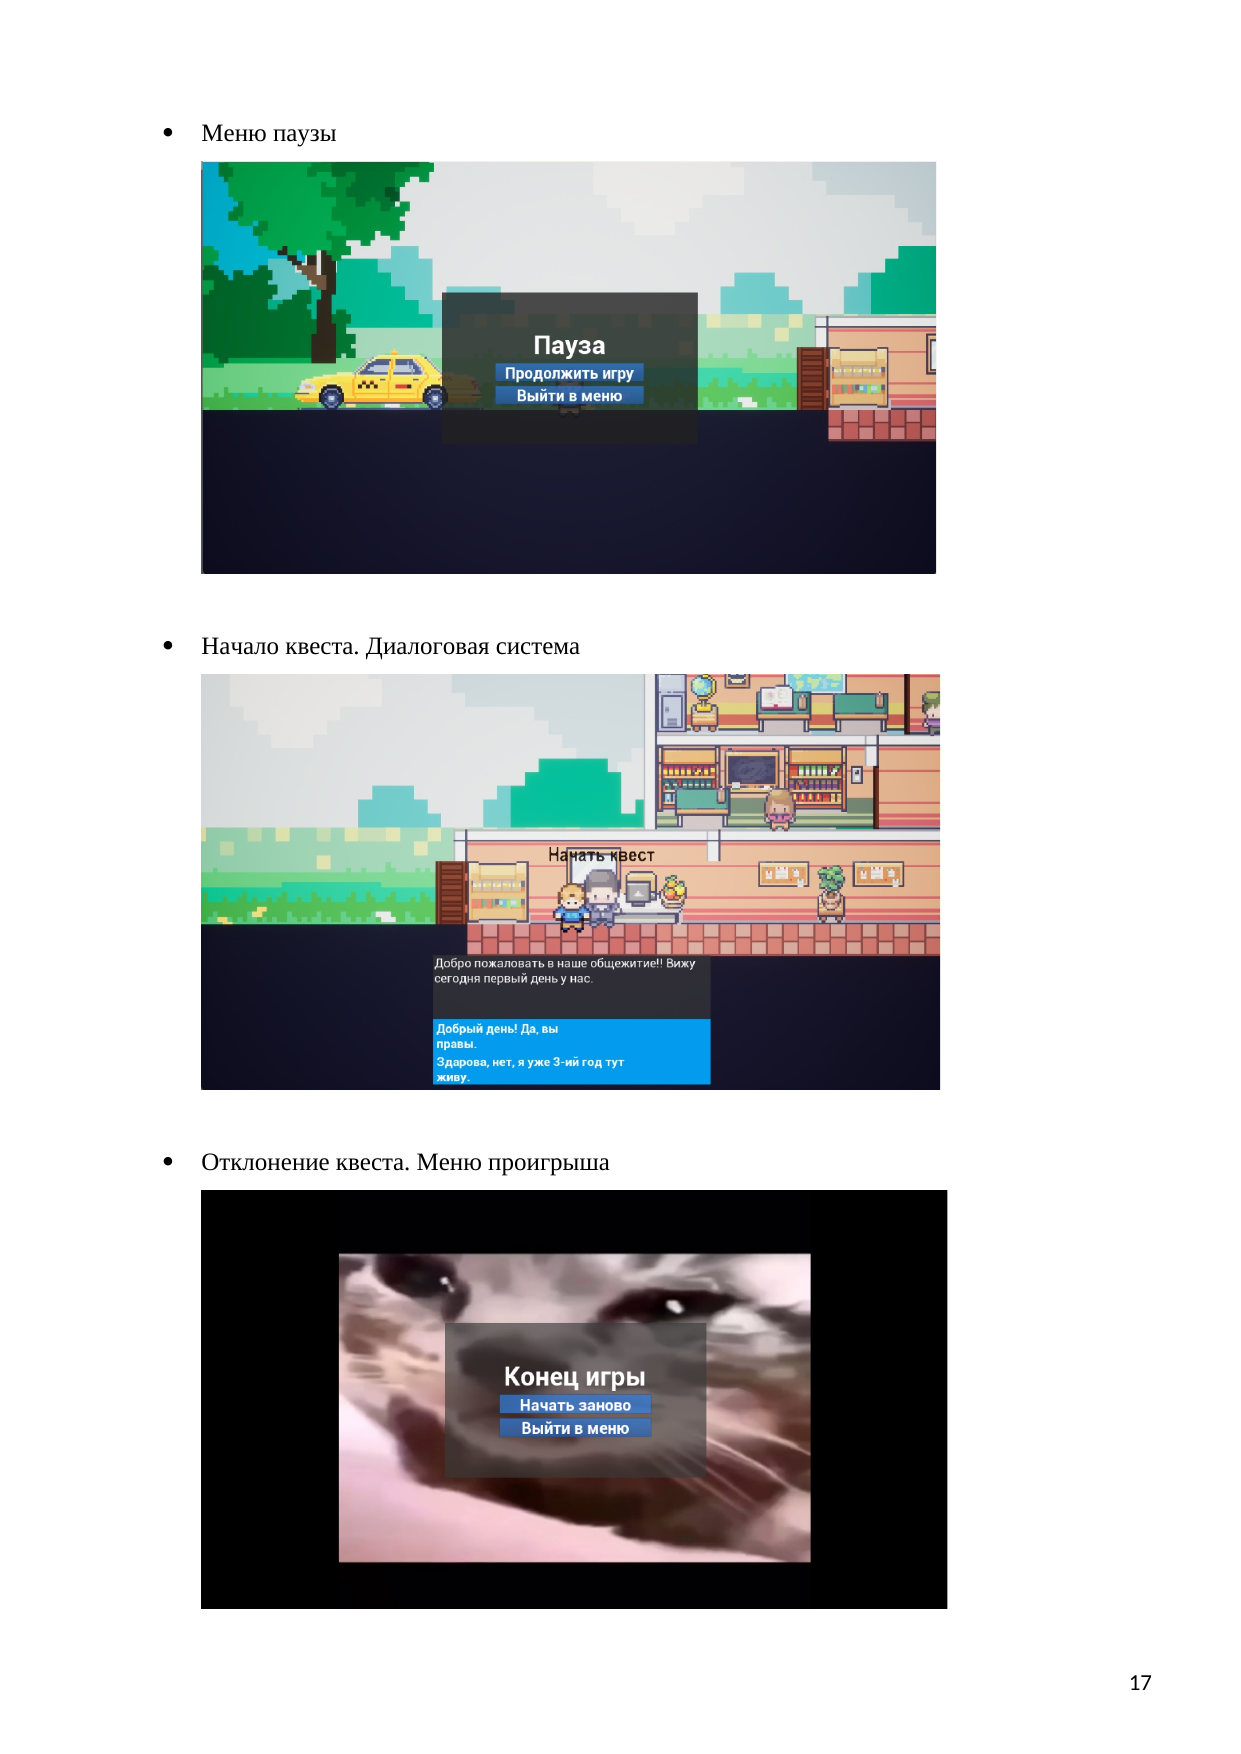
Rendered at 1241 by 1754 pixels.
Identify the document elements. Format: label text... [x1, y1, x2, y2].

picture [201, 674, 941, 1090]
picture [201, 1190, 948, 1609]
picture [201, 161, 937, 574]
list Меню паузы [164, 118, 1152, 147]
list Отклонение квеста. Меню проигрыша [164, 1147, 1152, 1176]
list Начало квеста. Диалоговая система [164, 631, 1152, 660]
